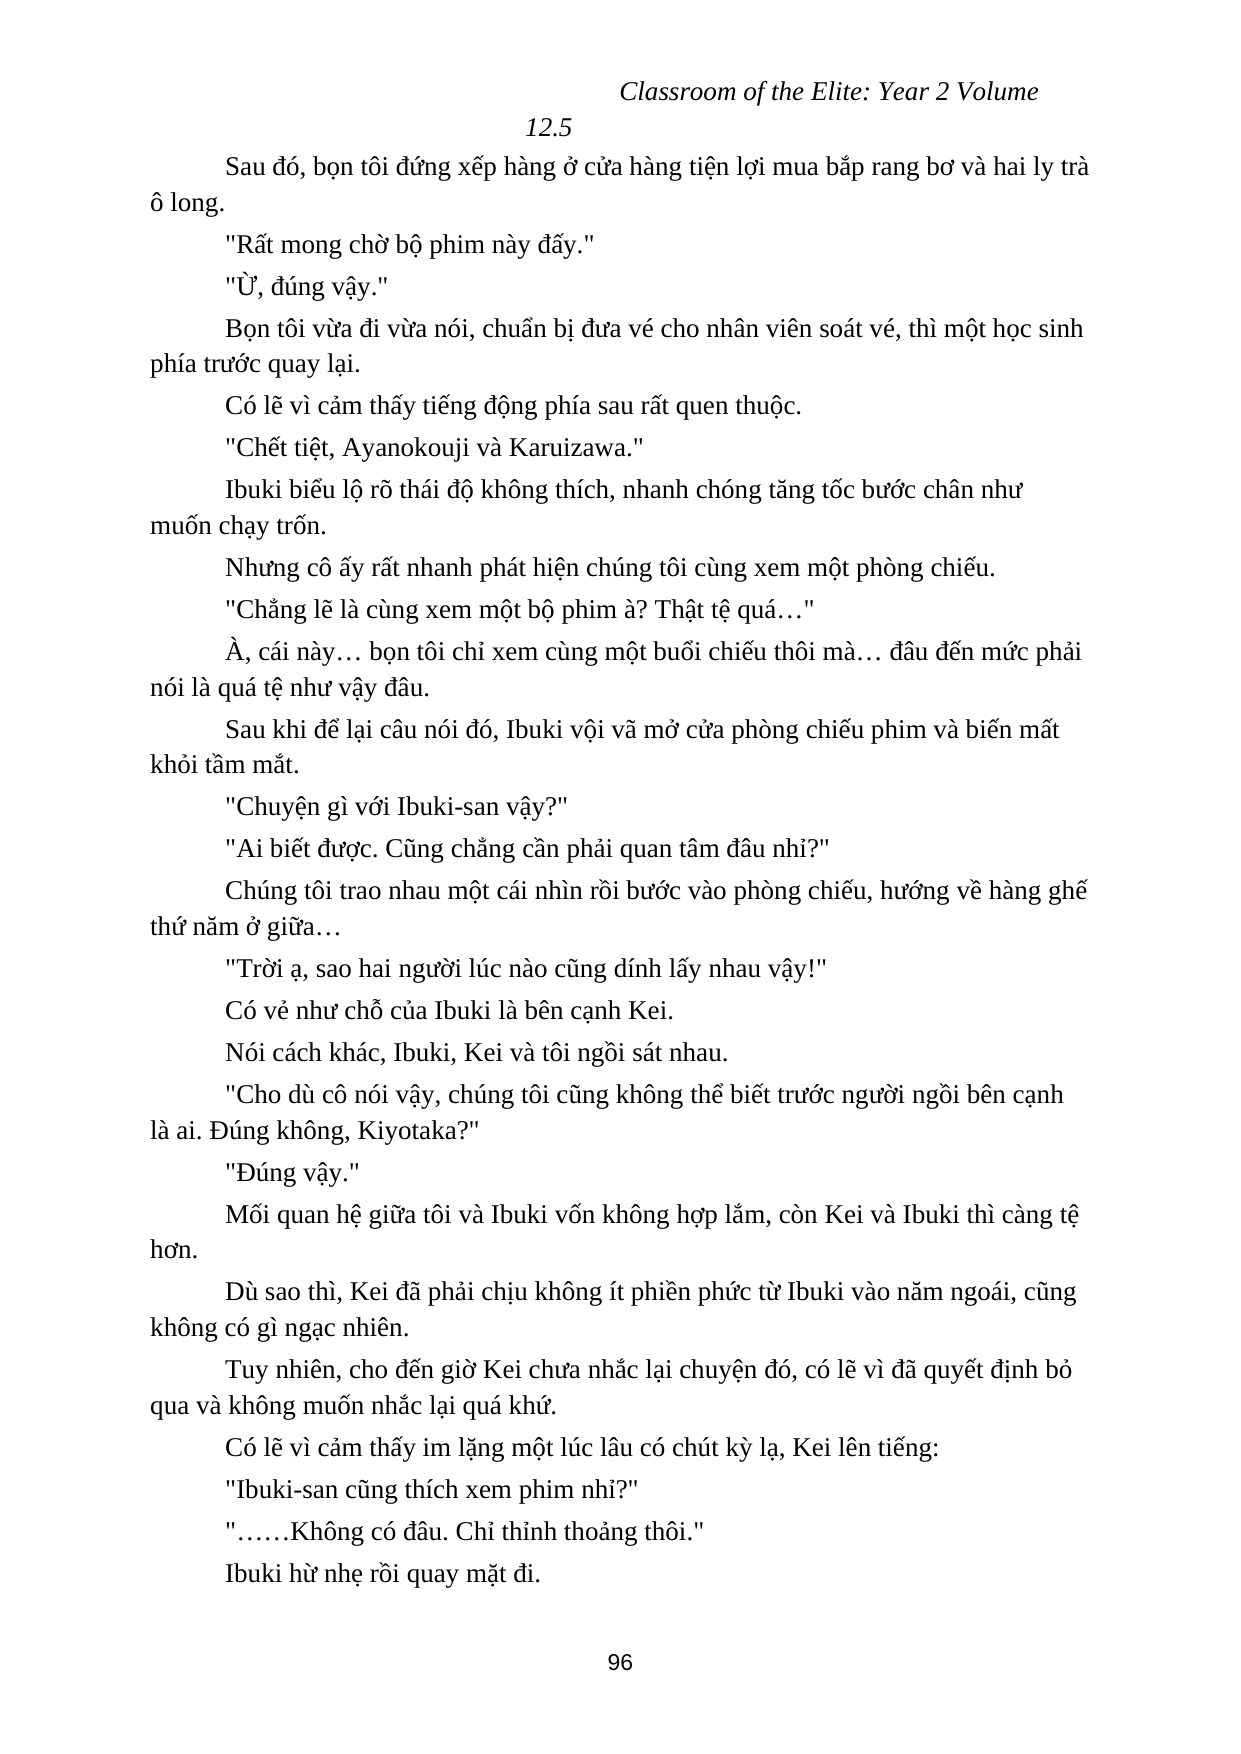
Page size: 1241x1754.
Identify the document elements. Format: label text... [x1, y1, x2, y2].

text "Ừ, đúng vậy." [150, 270, 1090, 301]
text Bọn tôi vừa đi vừa nói, chuẩn bị đưa vé cho nhân viên soát vé, thì một học sinh phía trước quay lại. [150, 312, 1090, 378]
text "Ai biết được. Cũng chẳng cần phải quan tâm đâu nhỉ?" [150, 832, 1090, 863]
text "Chẳng lẽ là cùng xem một bộ phim à? Thật tệ quá…" [150, 593, 1090, 624]
text Ibuki hừ nhẹ rồi quay mặt đi. [150, 1557, 1090, 1588]
text Sau đó, bọn tôi đứng xếp hàng ở cửa hàng tiện lợi mua bắp rang bơ và hai ly trà ô long. [150, 150, 1090, 217]
text Nhưng cô ấy rất nhanh phát hiện chúng tôi cùng xem một phòng chiếu. [150, 551, 1090, 582]
text Có lẽ vì cảm thấy tiếng động phía sau rất quen thuộc. [150, 389, 1090, 421]
text Có lẽ vì cảm thấy im lặng một lúc lâu có chút kỳ lạ, Kei lên tiếng: [150, 1431, 1090, 1462]
text "Trời ạ, sao hai người lúc nào cũng dính lấy nhau vậy!" [150, 952, 1090, 983]
text Dù sao thì, Kei đã phải chịu không ít phiền phức từ Ibuki vào năm ngoái, cũng không có gì ngạc nhiên. [150, 1275, 1090, 1342]
text Sau khi để lại câu nói đó, Ibuki vội vã mở cửa phòng chiếu phim và biến mất khỏi tầm mắt. [150, 713, 1090, 779]
text "Đúng vậy." [150, 1156, 1090, 1187]
text "Rất mong chờ bộ phim này đấy." [150, 228, 1090, 259]
text "Chuyện gì với Ibuki-san vậy?" [150, 790, 1090, 822]
text Ibuki biểu lộ rõ thái độ không thích, nhanh chóng tăng tốc bước chân như muốn chạy trốn. [150, 473, 1090, 540]
text "Cho dù cô nói vậy, chúng tôi cũng không thể biết trước người ngồi bên cạnh là ai. Đúng không, Kiyotaka?" [150, 1078, 1090, 1145]
text Tuy nhiên, cho đến giờ Kei chưa nhắc lại chuyện đó, có lẽ vì đã quyết định bỏ qua và không muốn nhắc lại quá khứ. [150, 1353, 1090, 1420]
text Có vẻ như chỗ của Ibuki là bên cạnh Kei. [150, 994, 1090, 1025]
text "Ibuki-san cũng thích xem phim nhỉ?" [150, 1473, 1090, 1504]
text Chúng tôi trao nhau một cái nhìn rồi bước vào phòng chiếu, hướng về hàng ghế thứ năm ở giữa… [150, 874, 1090, 941]
text Nói cách khác, Ibuki, Kei và tôi ngồi sát nhau. [150, 1036, 1090, 1067]
text À, cái này… bọn tôi chỉ xem cùng một buổi chiếu thôi mà… đâu đến mức phải nói là quá tệ như vậy đâu. [150, 635, 1090, 702]
text "Chết tiệt, Ayanokouji và Karuizawa." [150, 431, 1090, 462]
text Mối quan hệ giữa tôi và Ibuki vốn không hợp lắm, còn Kei và Ibuki thì càng tệ hơn. [150, 1198, 1090, 1264]
text "……Không có đâu. Chỉ thỉnh thoảng thôi." [150, 1515, 1090, 1546]
